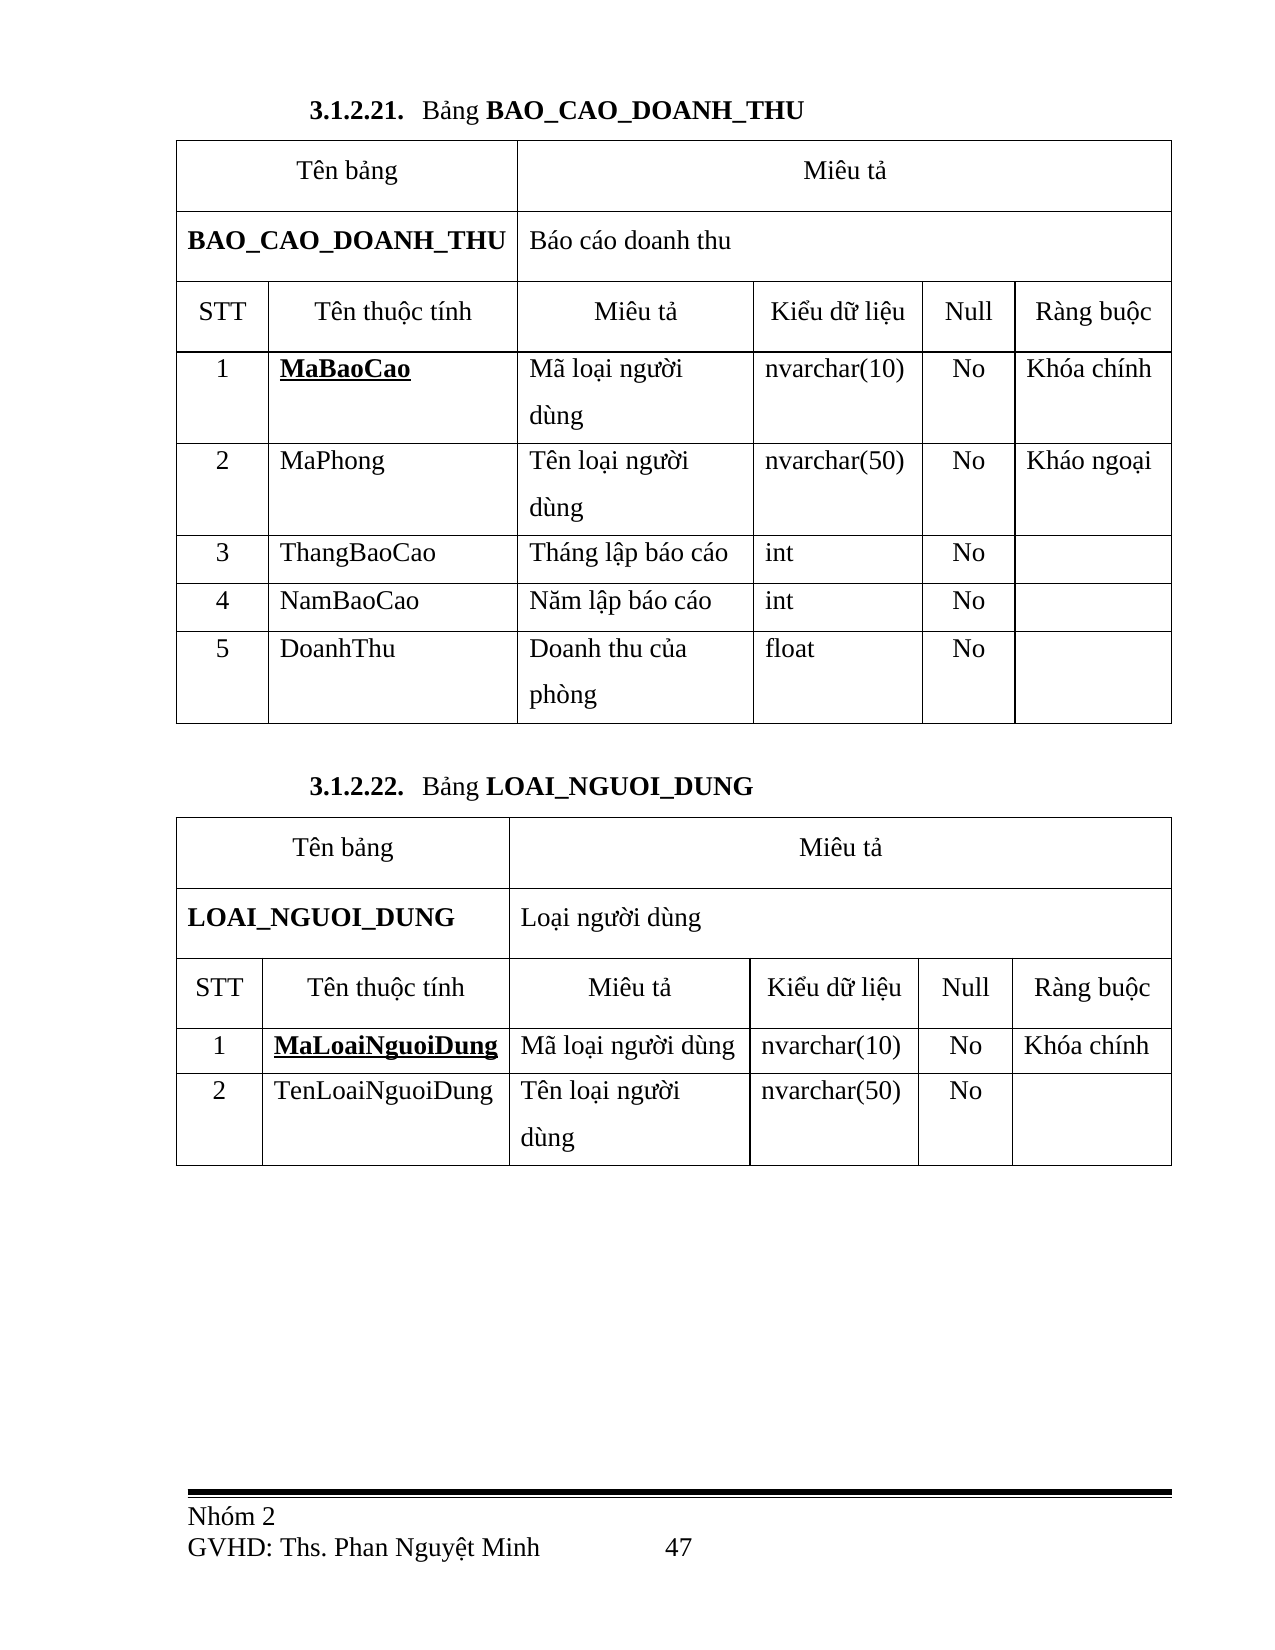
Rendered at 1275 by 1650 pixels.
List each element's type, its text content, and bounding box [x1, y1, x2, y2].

table_cell Miêu tả [510, 959, 749, 1028]
table_cell No [923, 584, 1014, 631]
table_cell 3 [177, 536, 268, 583]
table_cell nvarchar(10) [754, 353, 922, 443]
table_cell No [919, 1074, 1012, 1165]
table_cell Tháng lập báo cáo [518, 536, 753, 583]
table_cell MaLoaiNguoiDung [263, 1029, 509, 1073]
table_cell [1016, 536, 1171, 583]
table_cell 1 [177, 353, 268, 443]
table_cell No [923, 353, 1014, 443]
table_header Tên bảng [177, 141, 517, 211]
table_cell Ràng buộc [1013, 959, 1171, 1028]
table_cell nvarchar(10) [751, 1029, 918, 1073]
table_cell 2 [177, 444, 268, 535]
table_cell MaBaoCao [269, 353, 517, 443]
table_cell Tên thuộc tính [269, 282, 517, 351]
table_cell Kháo ngoại [1016, 444, 1171, 535]
list Bảng LOAI_NGUOI_DUNG [309, 770, 1172, 802]
table_header Miêu tả [510, 818, 1171, 887]
list Bảng BAO_CAO_DOANH_THU [309, 94, 1172, 125]
table_cell 5 [177, 632, 268, 723]
table_cell Loại người dùng [510, 889, 1171, 958]
table_cell int [754, 584, 922, 631]
table_cell No [923, 536, 1014, 583]
table_cell Mã loại người dùng [510, 1029, 749, 1073]
table_cell int [754, 536, 922, 583]
table_cell Tên loại người dùng [518, 444, 753, 535]
table_cell Tên thuộc tính [263, 959, 509, 1028]
table_cell LOAI_NGUOI_DUNG [177, 889, 509, 958]
table_header Tên bảng [177, 818, 509, 887]
table_cell STT [177, 959, 262, 1028]
table_cell No [919, 1029, 1012, 1073]
table_cell Khóa chính [1013, 1029, 1171, 1073]
table_cell STT [177, 282, 268, 351]
table_cell Tên loại người dùng [510, 1074, 749, 1165]
table_cell BAO_CAO_DOANH_THU [177, 212, 517, 281]
table_header Miêu tả [518, 141, 1171, 211]
table_cell 4 [177, 584, 268, 631]
table_cell nvarchar(50) [754, 444, 922, 535]
table_cell Null [919, 959, 1012, 1028]
table_cell [1016, 632, 1171, 723]
table_cell 1 [177, 1029, 262, 1073]
table_cell [1016, 584, 1171, 631]
table_cell TenLoaiNguoiDung [263, 1074, 509, 1165]
table_cell [1013, 1074, 1171, 1165]
table_cell Mã loại người dùng [518, 353, 753, 443]
table_cell Khóa chính [1016, 353, 1171, 443]
table_cell Năm lập báo cáo [518, 584, 753, 631]
table_cell MaPhong [269, 444, 517, 535]
table_cell Báo cáo doanh thu [518, 212, 1171, 281]
table_cell NamBaoCao [269, 584, 517, 631]
table_cell Kiểu dữ liệu [754, 282, 922, 351]
table_cell Ràng buộc [1016, 282, 1171, 351]
table_cell nvarchar(50) [751, 1074, 918, 1165]
table_cell No [923, 444, 1014, 535]
table_cell DoanhThu [269, 632, 517, 723]
table_cell float [754, 632, 922, 723]
table_cell Miêu tả [518, 282, 753, 351]
table_cell Doanh thu của phòng [518, 632, 753, 723]
table_cell Kiểu dữ liệu [751, 959, 918, 1028]
table_cell Null [923, 282, 1014, 351]
table_cell 2 [177, 1074, 262, 1165]
table_cell ThangBaoCao [269, 536, 517, 583]
table_cell No [923, 632, 1014, 723]
